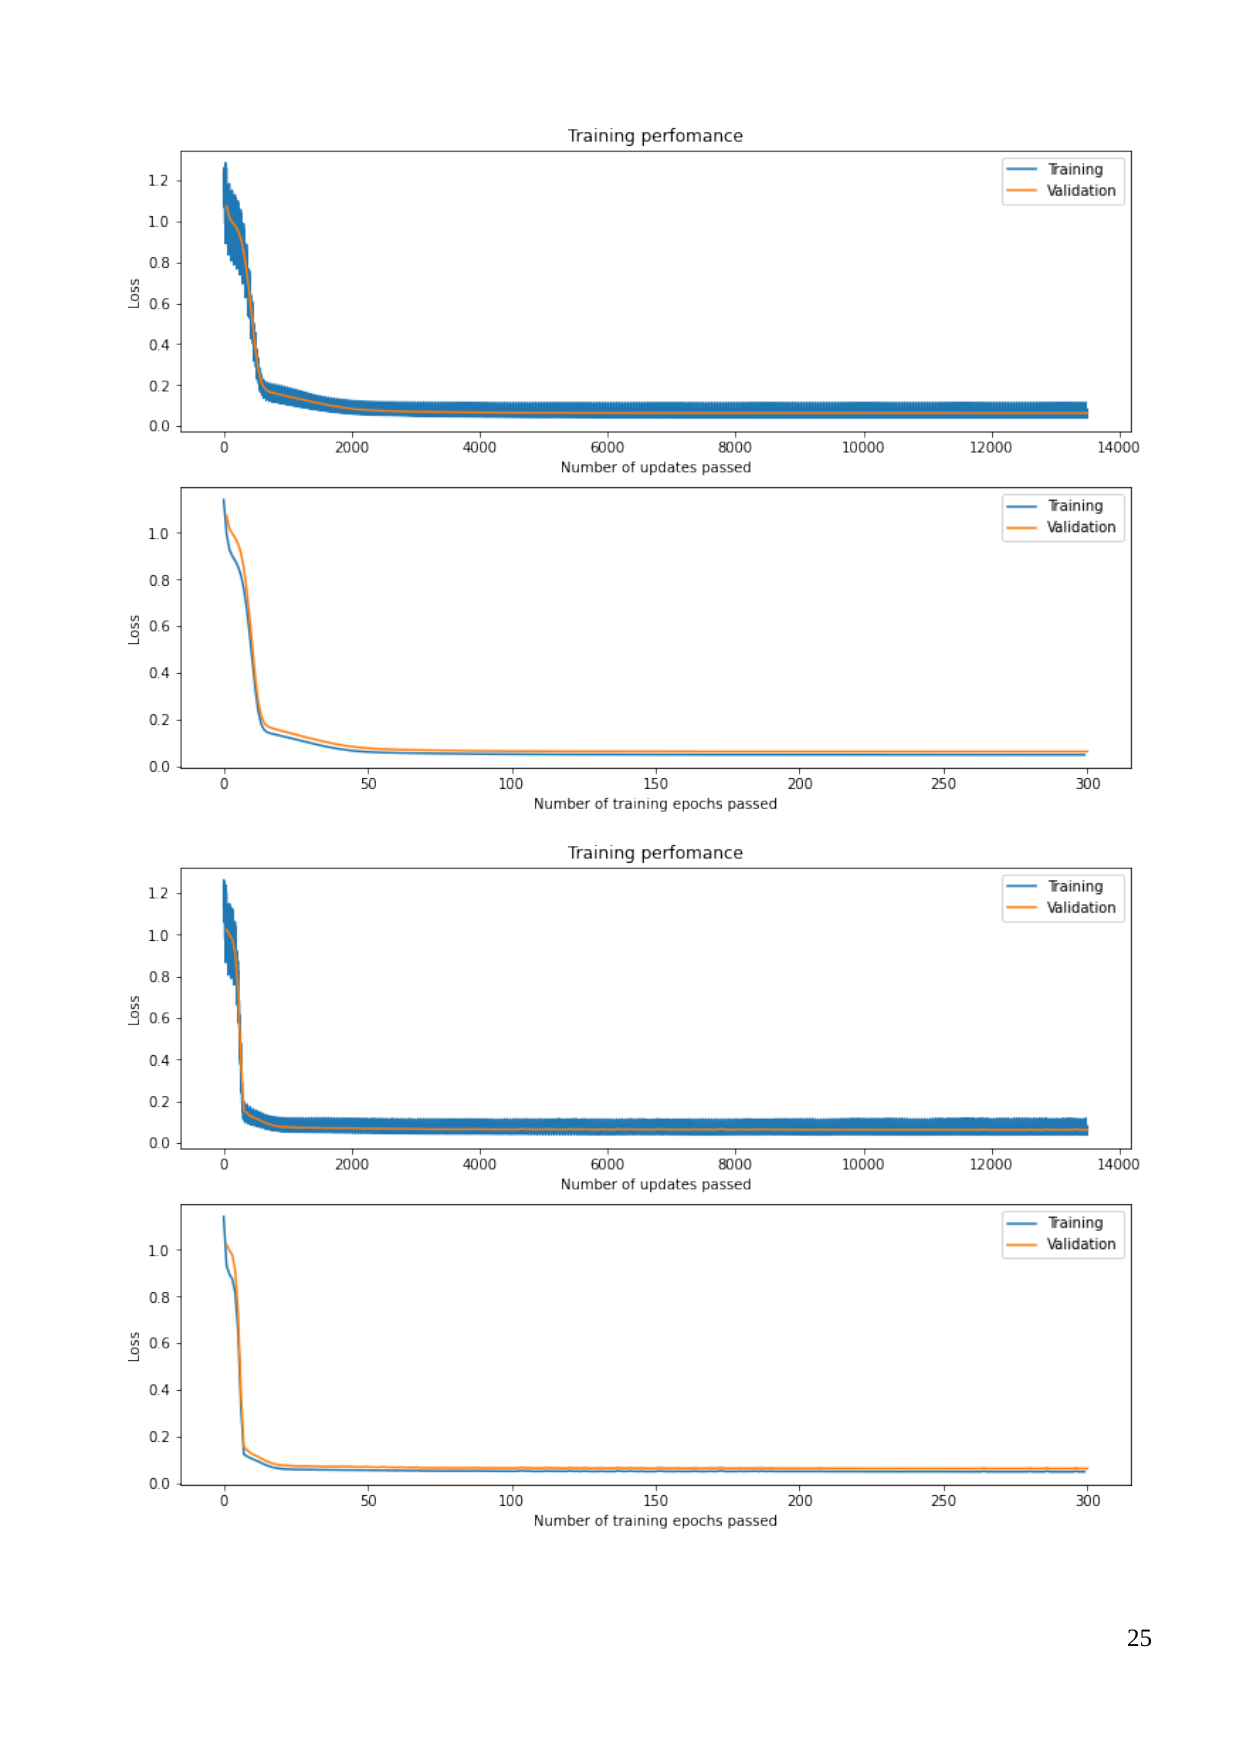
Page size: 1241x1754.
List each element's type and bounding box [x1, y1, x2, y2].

picture [118, 118, 1151, 822]
picture [118, 835, 1151, 1539]
